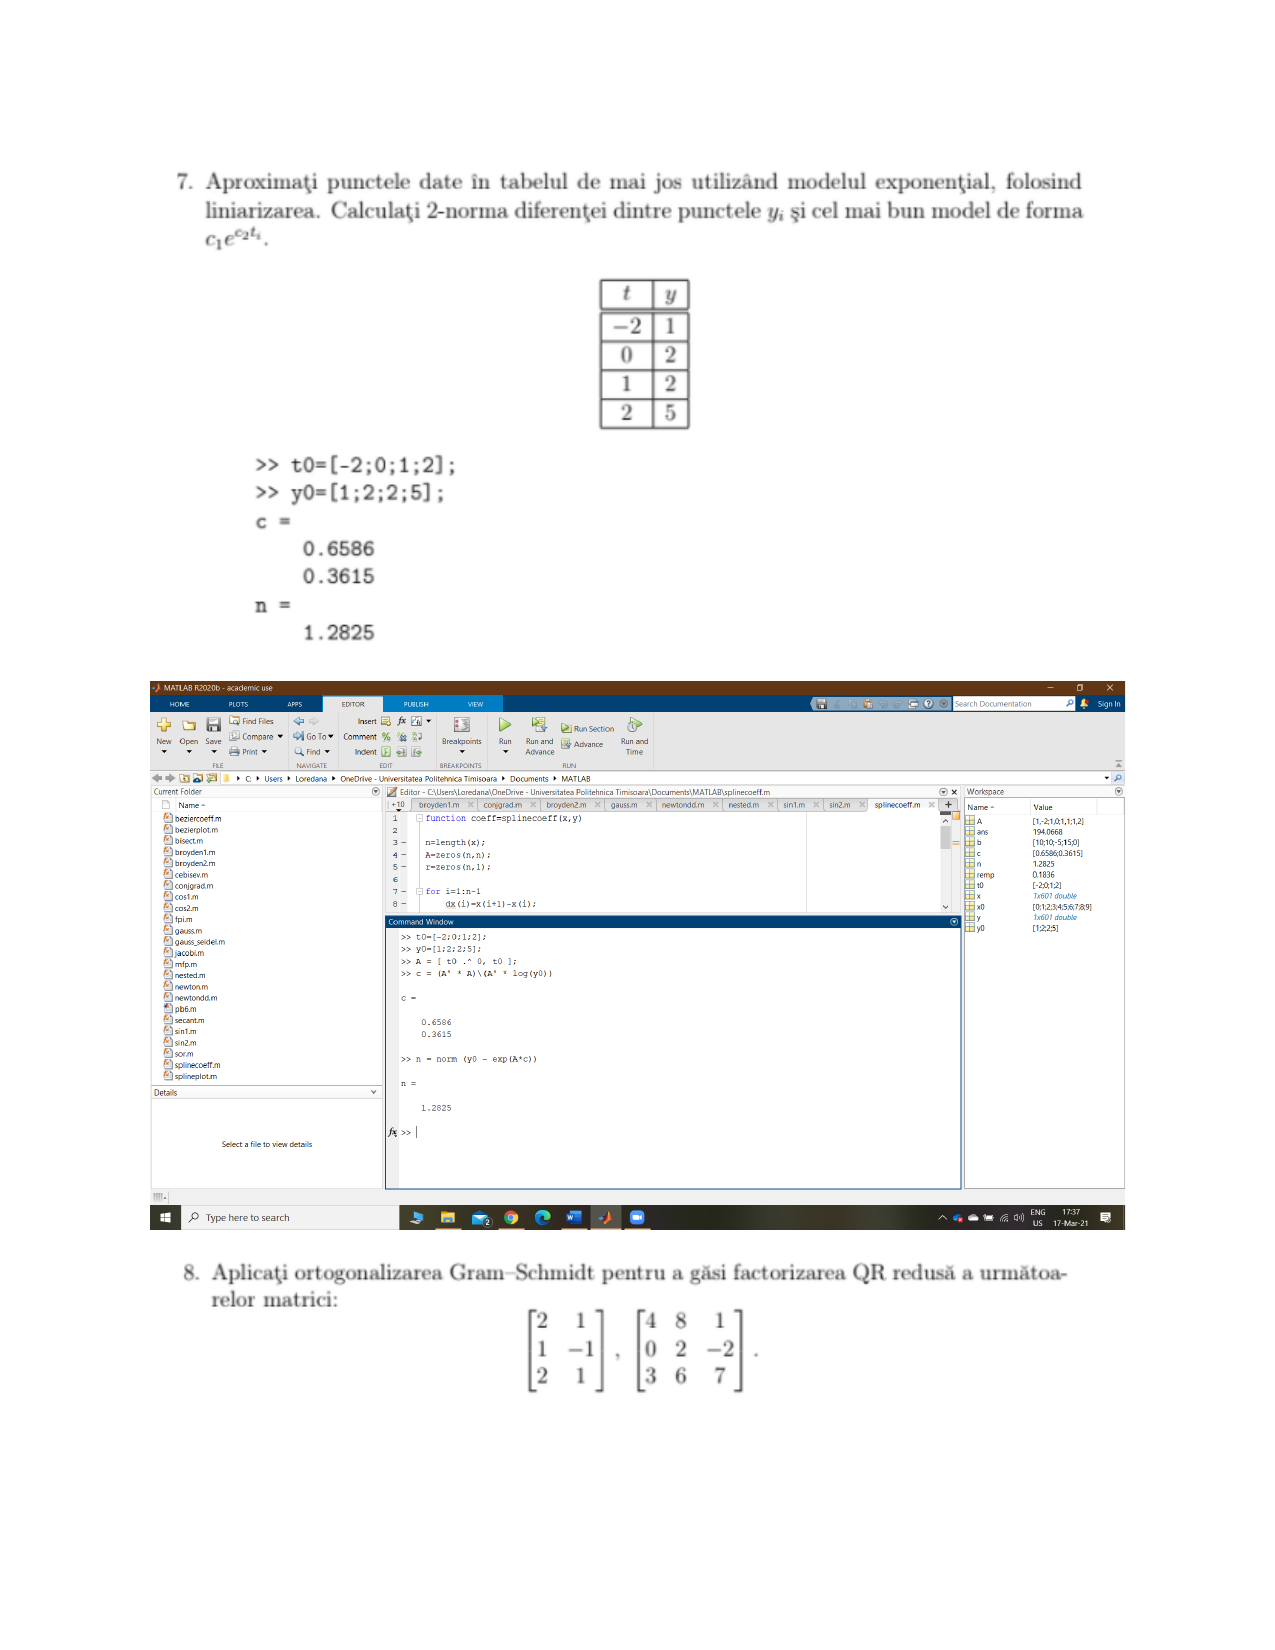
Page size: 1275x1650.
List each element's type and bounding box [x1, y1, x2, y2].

picture [150, 681, 1125, 1230]
picture [150, 1248, 1125, 1423]
picture [150, 150, 1125, 662]
